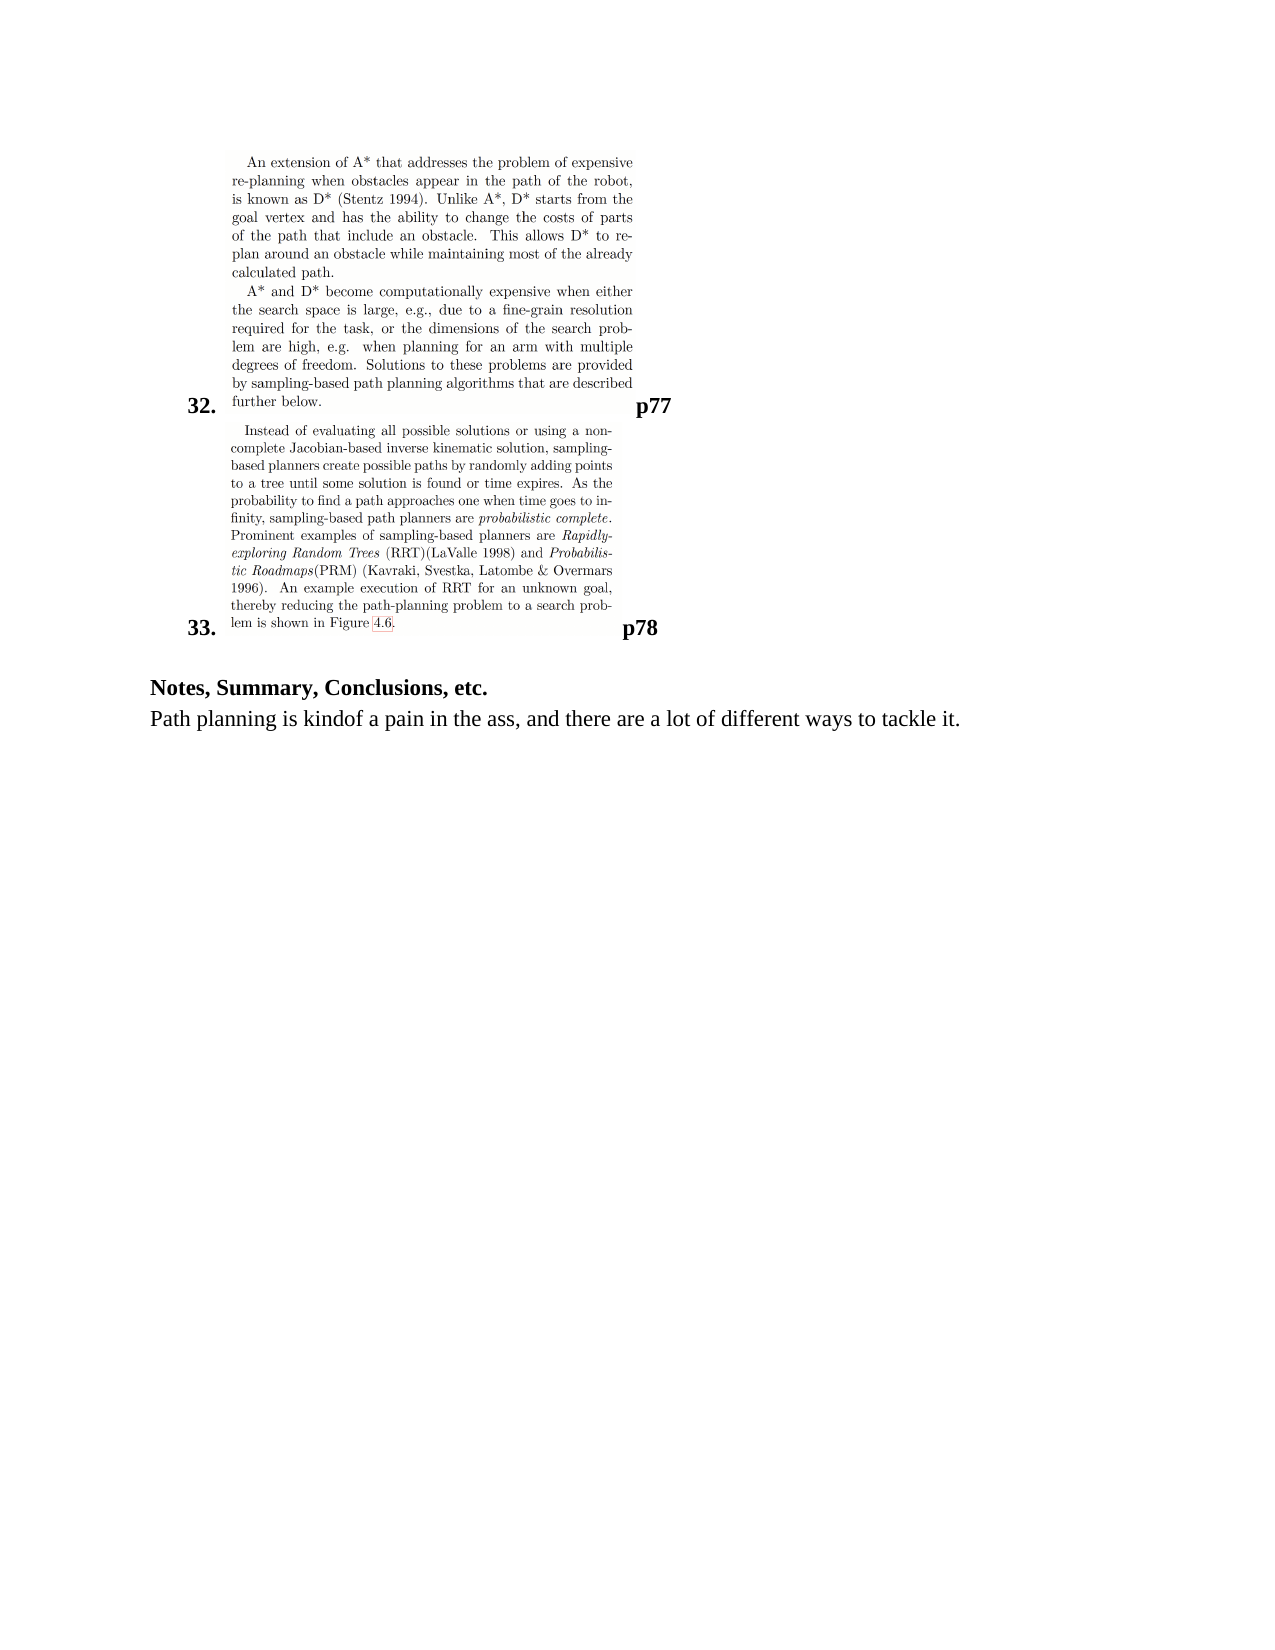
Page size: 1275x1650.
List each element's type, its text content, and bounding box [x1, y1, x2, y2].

picture [225, 150, 636, 414]
picture [225, 422, 623, 636]
text Notes, Summary, Conclusions, etc. [150, 674, 1125, 701]
list p77 [636, 150, 1125, 418]
list p78 [623, 422, 1125, 640]
text Path planning is kindof a pain in the ass, and there are a lot of different ways to tackle it. [150, 705, 1125, 731]
